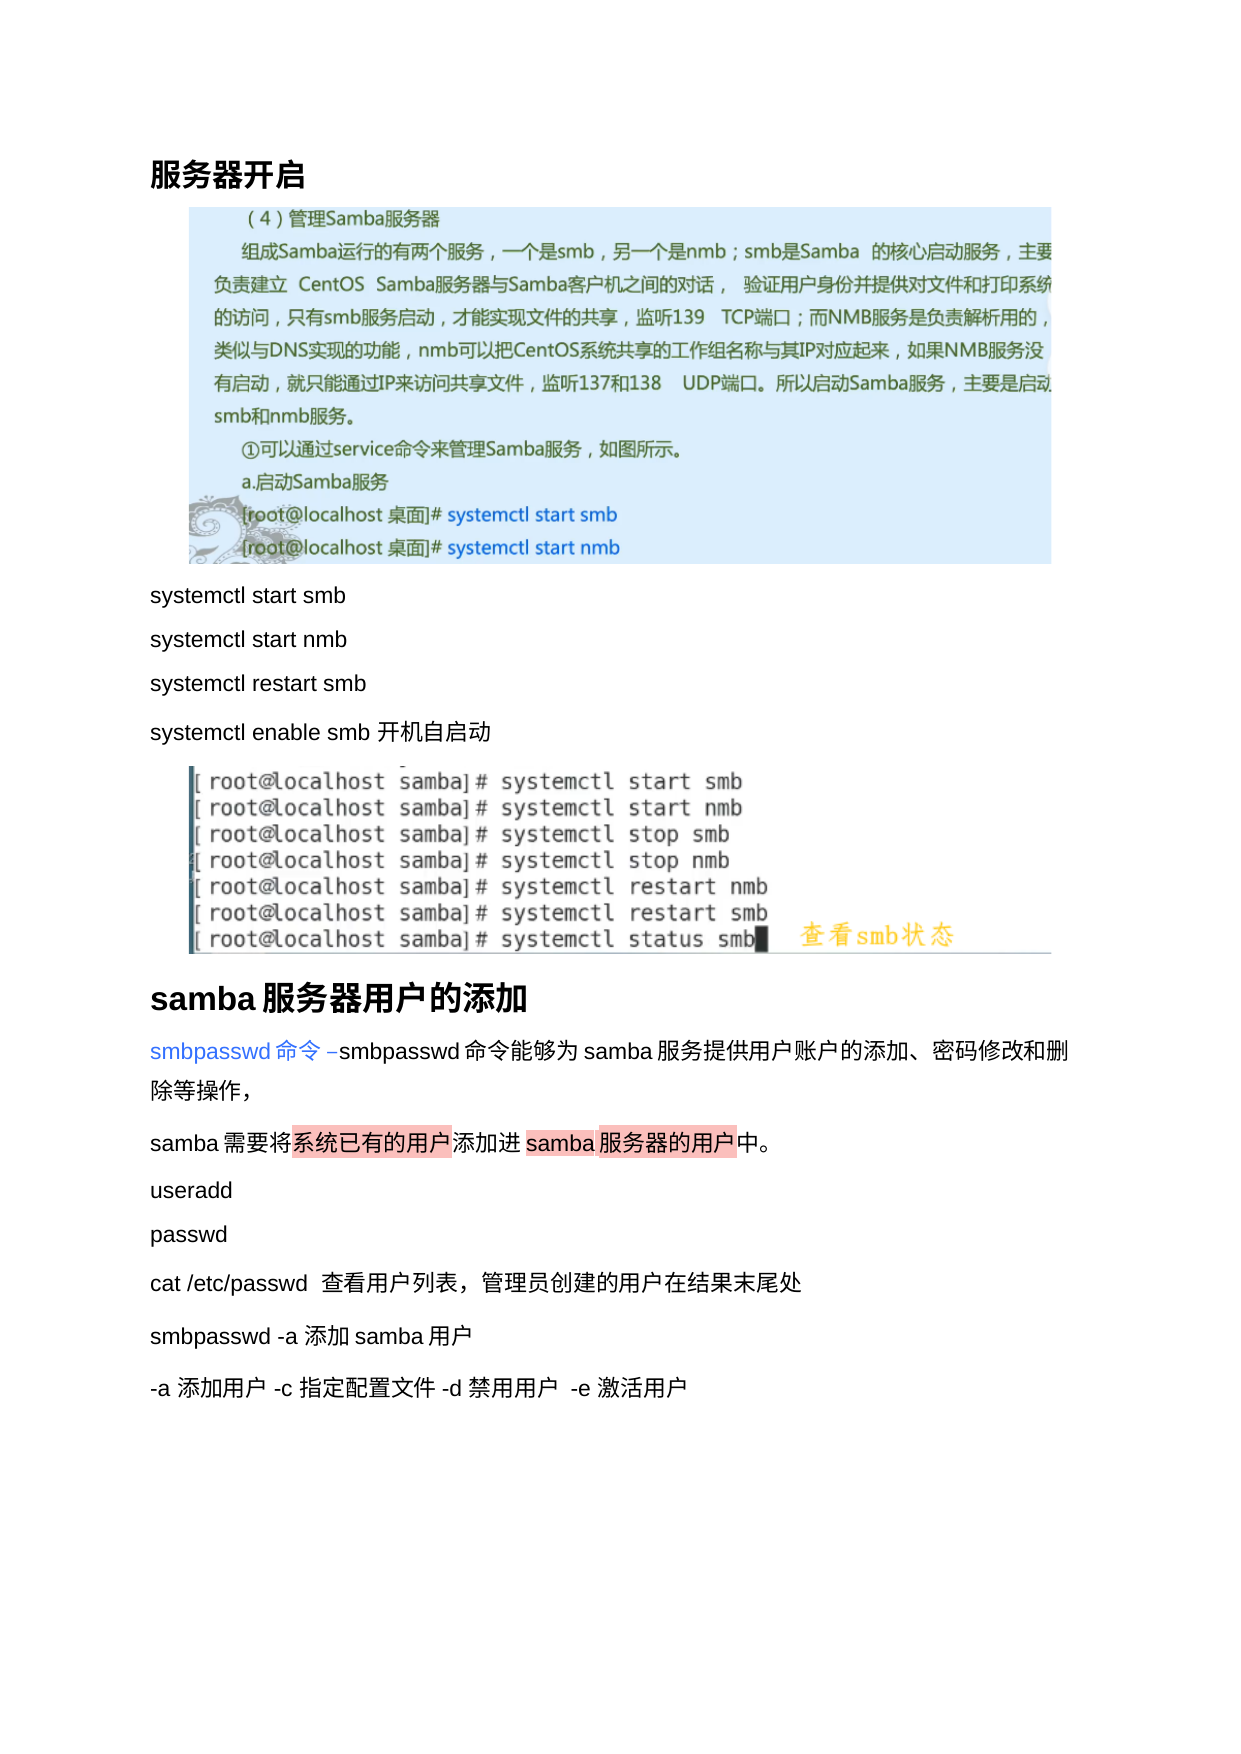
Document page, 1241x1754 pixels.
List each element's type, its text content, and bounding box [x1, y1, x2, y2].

text samba需要将系统已有的用户添加进samba服务器的用户中。 [452, 1125, 599, 1158]
text passwd [150, 1221, 1090, 1247]
text smbpasswd -a 添加samba用户 [150, 1317, 1090, 1351]
text systemctl start smb [150, 582, 1090, 608]
text useradd [150, 1177, 1090, 1203]
picture [188, 207, 1052, 564]
text cat /etc/passwd 查看用户列表，管理员创建的用户在结果末尾处 [150, 1265, 1090, 1298]
text smbpasswd命令 –smbpasswd命令能够为samba服务提供用户账户的添加、密码修改和删除等操作， [150, 1033, 1090, 1106]
text systemctl restart smb [150, 670, 1090, 696]
text systemctl start nmb [150, 626, 1090, 652]
text samba需要将系统已有的用户添加进samba服务器的用户中。 [150, 1125, 292, 1158]
text samba需要将系统已有的用户添加进samba服务器的用户中。 [737, 1125, 1090, 1158]
text -a 添加用户 -c 指定配置文件 -d 禁用用户 -e 激活用户 [150, 1370, 1090, 1403]
text systemctl enable smb 开机自启动 [150, 714, 1090, 747]
picture [188, 766, 1052, 954]
